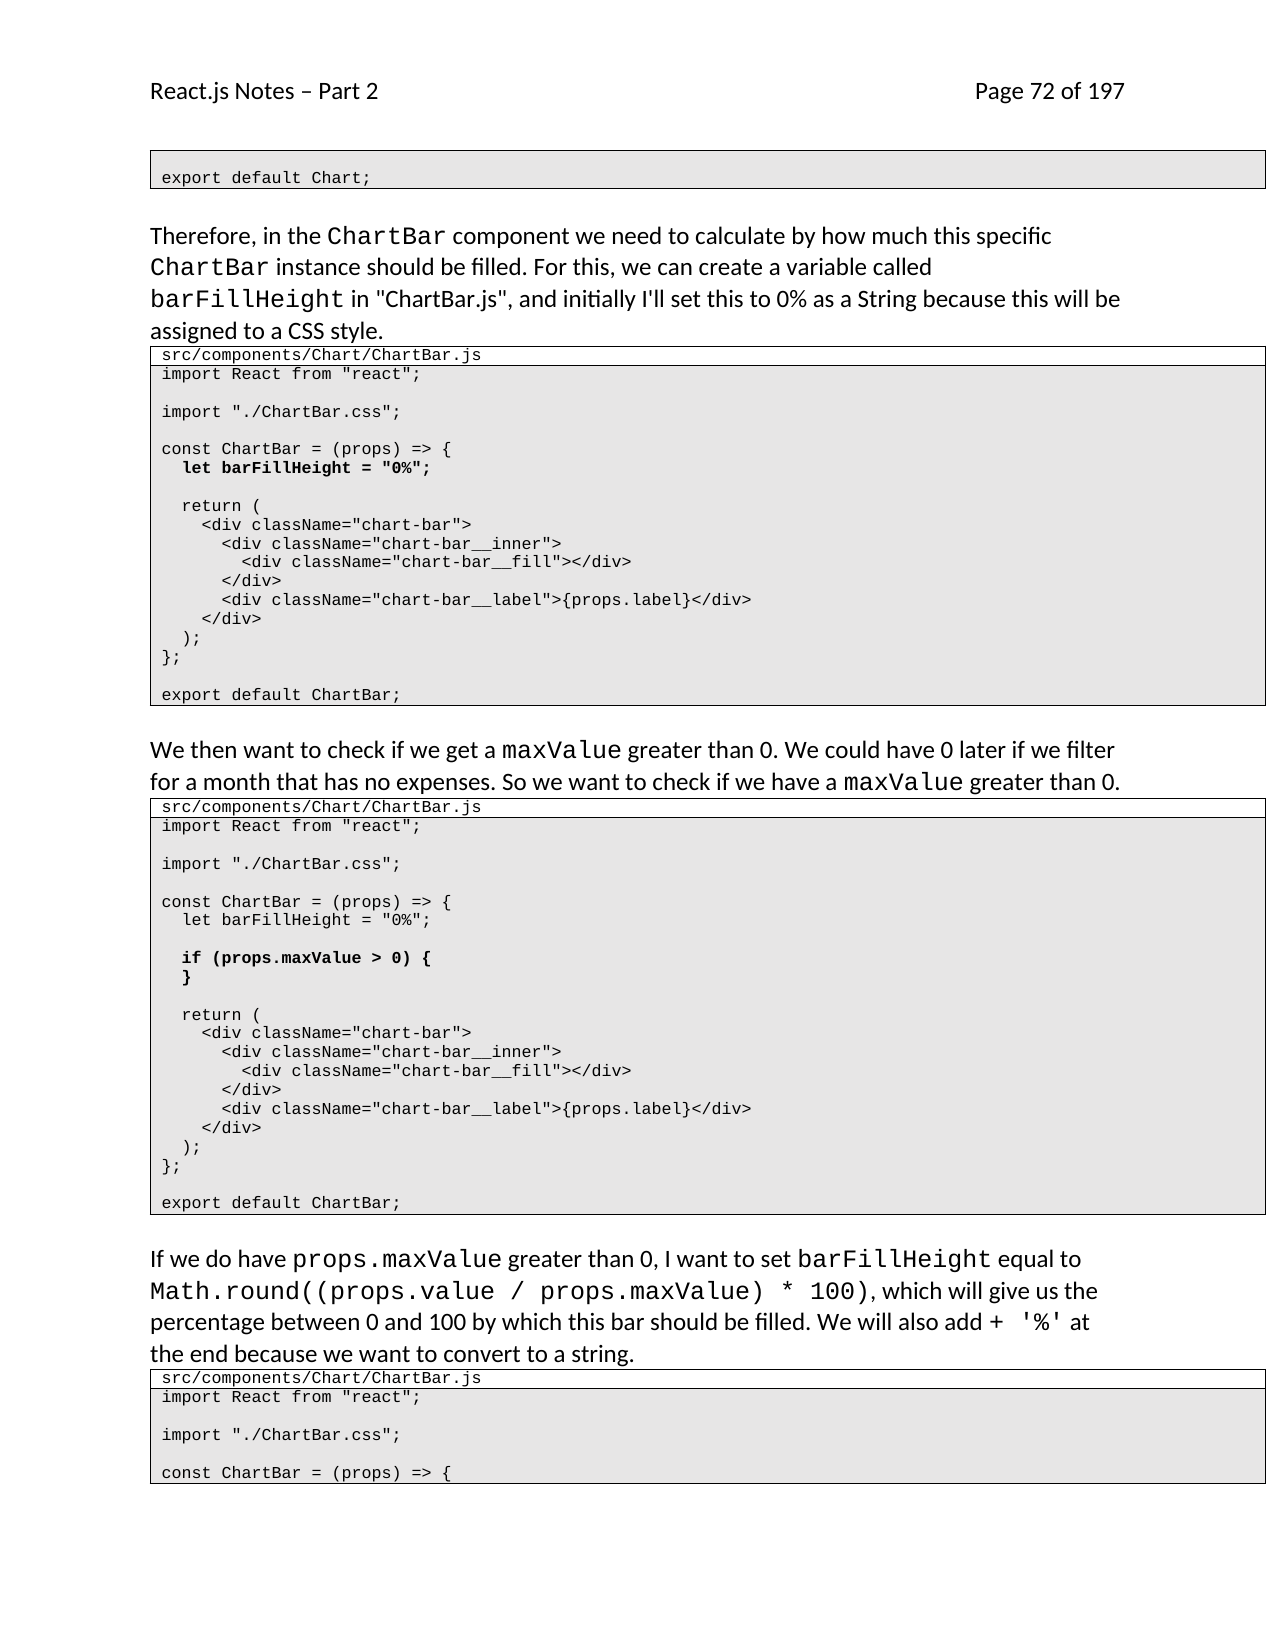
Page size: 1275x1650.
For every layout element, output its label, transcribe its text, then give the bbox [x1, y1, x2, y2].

table_cell import React from "react"; import "./ChartBar.css"; const ChartBar = (props) => { let barFillHeight = "0%"; if (props.maxValue > 0) { } return ( <div className="chart-bar"> <div className="chart-bar__inner"> <div className="chart-bar__fill"></div> </div> <div className="chart-bar__label">{props.label}</div> </div> ); }; export default ChartBar; [151, 818, 1265, 1214]
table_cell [151, 151, 1265, 188]
text If we do have props.maxValue greater than 0, I want to set barFillHeight equal to Math.round((props.value / props.maxValue) * 100), which will give us the percentage between 0 and 100 by which this bar should be filled. We will also add + '%' at the end because we want to convert to a string. [150, 1243, 1125, 1369]
table_header src/components/Chart/ChartBar.js [151, 1370, 1265, 1388]
text Therefore, in the ChartBar component we need to calculate by how much this specific ChartBar instance should be filled. For this, we can create a variable called barFillHeight in "ChartBar.js", and initially I'll set this to 0% as a String because this will be assigned to a CSS style. [150, 220, 1125, 346]
table_cell import React from "react"; import "./ChartBar.css"; const ChartBar = (props) => { let barFillHeight = "0%"; return ( <div className="chart-bar"> <div className="chart-bar__inner"> <div className="chart-bar__fill"></div> </div> <div className="chart-bar__label">{props.label}</div> </div> ); }; export default ChartBar; [151, 366, 1265, 705]
text We then want to check if we get a maxValue greater than 0. We could have 0 later if we filter for a month that has no expenses. So we want to check if we have a maxValue greater than 0. [150, 734, 1125, 798]
table_header src/components/Chart/ChartBar.js [151, 347, 1265, 365]
table_header src/components/Chart/ChartBar.js [151, 799, 1265, 817]
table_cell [151, 1389, 1265, 1483]
